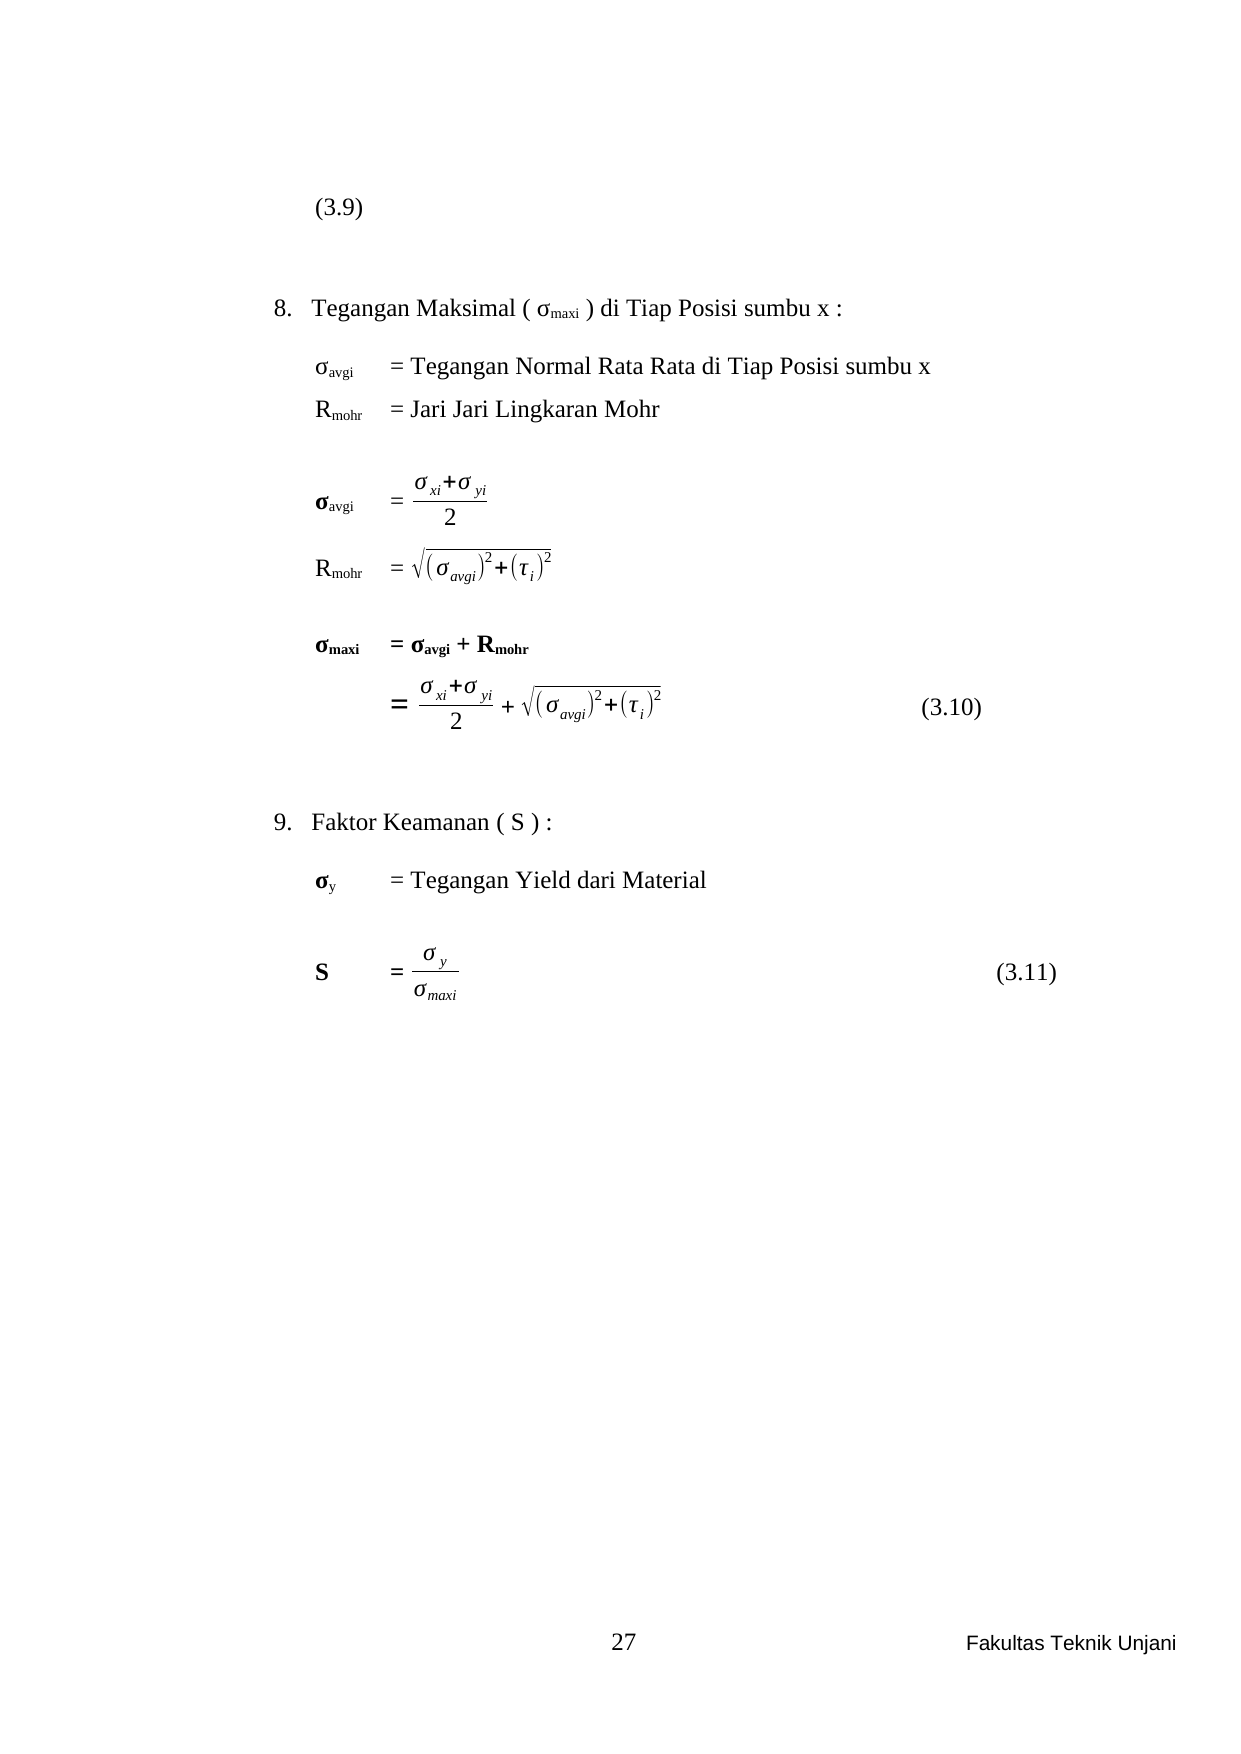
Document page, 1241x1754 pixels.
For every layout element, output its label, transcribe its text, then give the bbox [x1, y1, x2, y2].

list Faktor Keamanan ( S ) : [274, 807, 1063, 836]
table_cell σmaxi = σavgi + Rmohr = + (3.10) [300, 614, 1106, 764]
table_cell τi = (3.9) [300, 177, 1096, 250]
table_header σy = Tegangan Yield dari Material [300, 850, 1078, 923]
list Tegangan Maksimal ( σmaxi ) di Tiap Posisi sumbu x : [274, 293, 1063, 322]
table_cell S = (3.11) [300, 923, 1078, 1034]
table_header σavgi = Tegangan Normal Rata Rata di Tiap Posisi sumbu x Rmohr = Jari Jari Lingkaran Mohr [300, 336, 1106, 453]
table_cell σavgi = Rmohr = [300, 453, 1106, 614]
